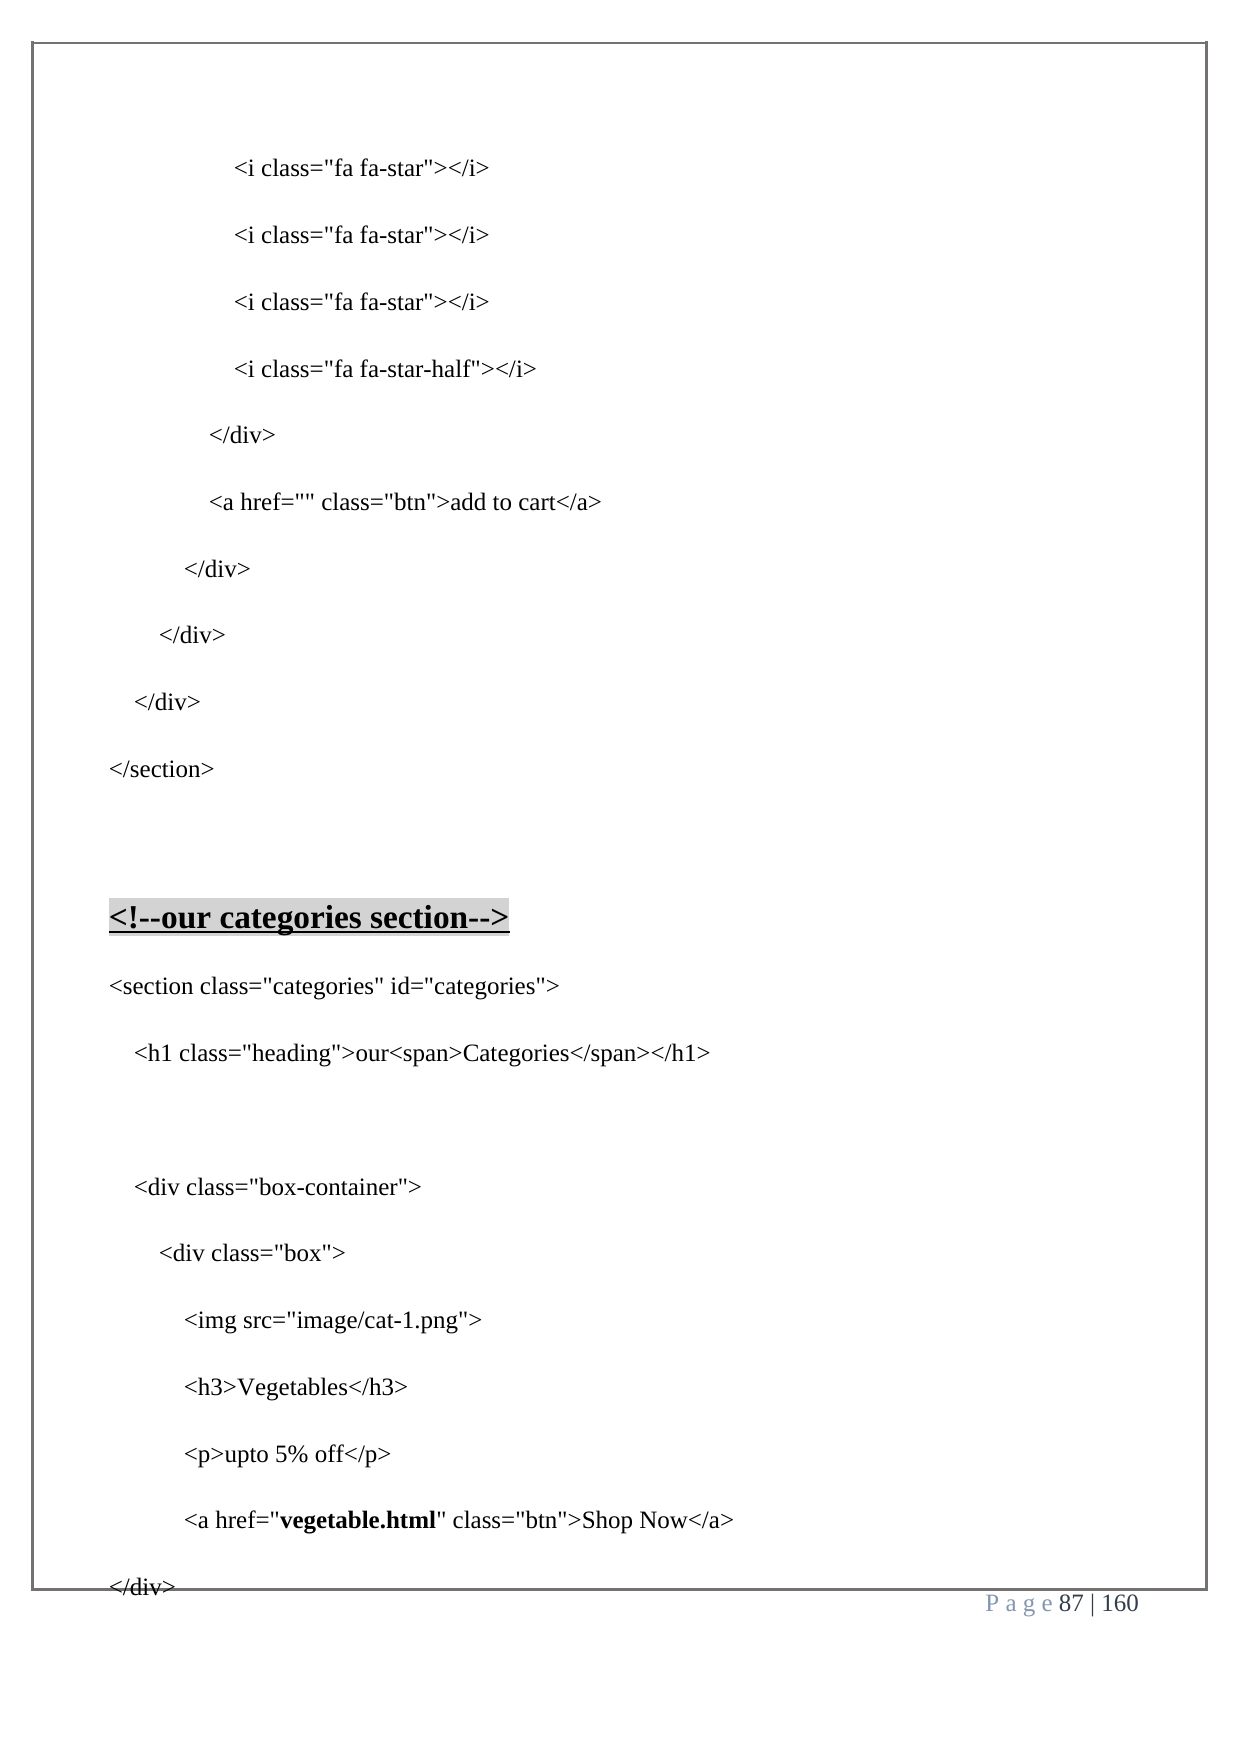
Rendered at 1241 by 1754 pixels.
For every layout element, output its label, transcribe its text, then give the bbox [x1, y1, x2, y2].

table_header <i class="fa fa-star"></i> <i class="fa fa-star"></i> <i class="fa fa-star"></i> <i class="fa fa-star-half"></i> </div> <a href="" class="btn">add to cart</a> </div> </div> </div> </section> <!--our categories section--> <section class="categories" id="categories"> <h1 class="heading">our<span>Categories</span></h1> <div class="box-container"> <div class="box"> <img src="image/cat-1.png"> <h3>Vegetables</h3> <p>upto 5% off</p> <a href="vegetable.html" class="btn">Shop Now</a> </div> <div class="box"> [34, 44, 1205, 1588]
